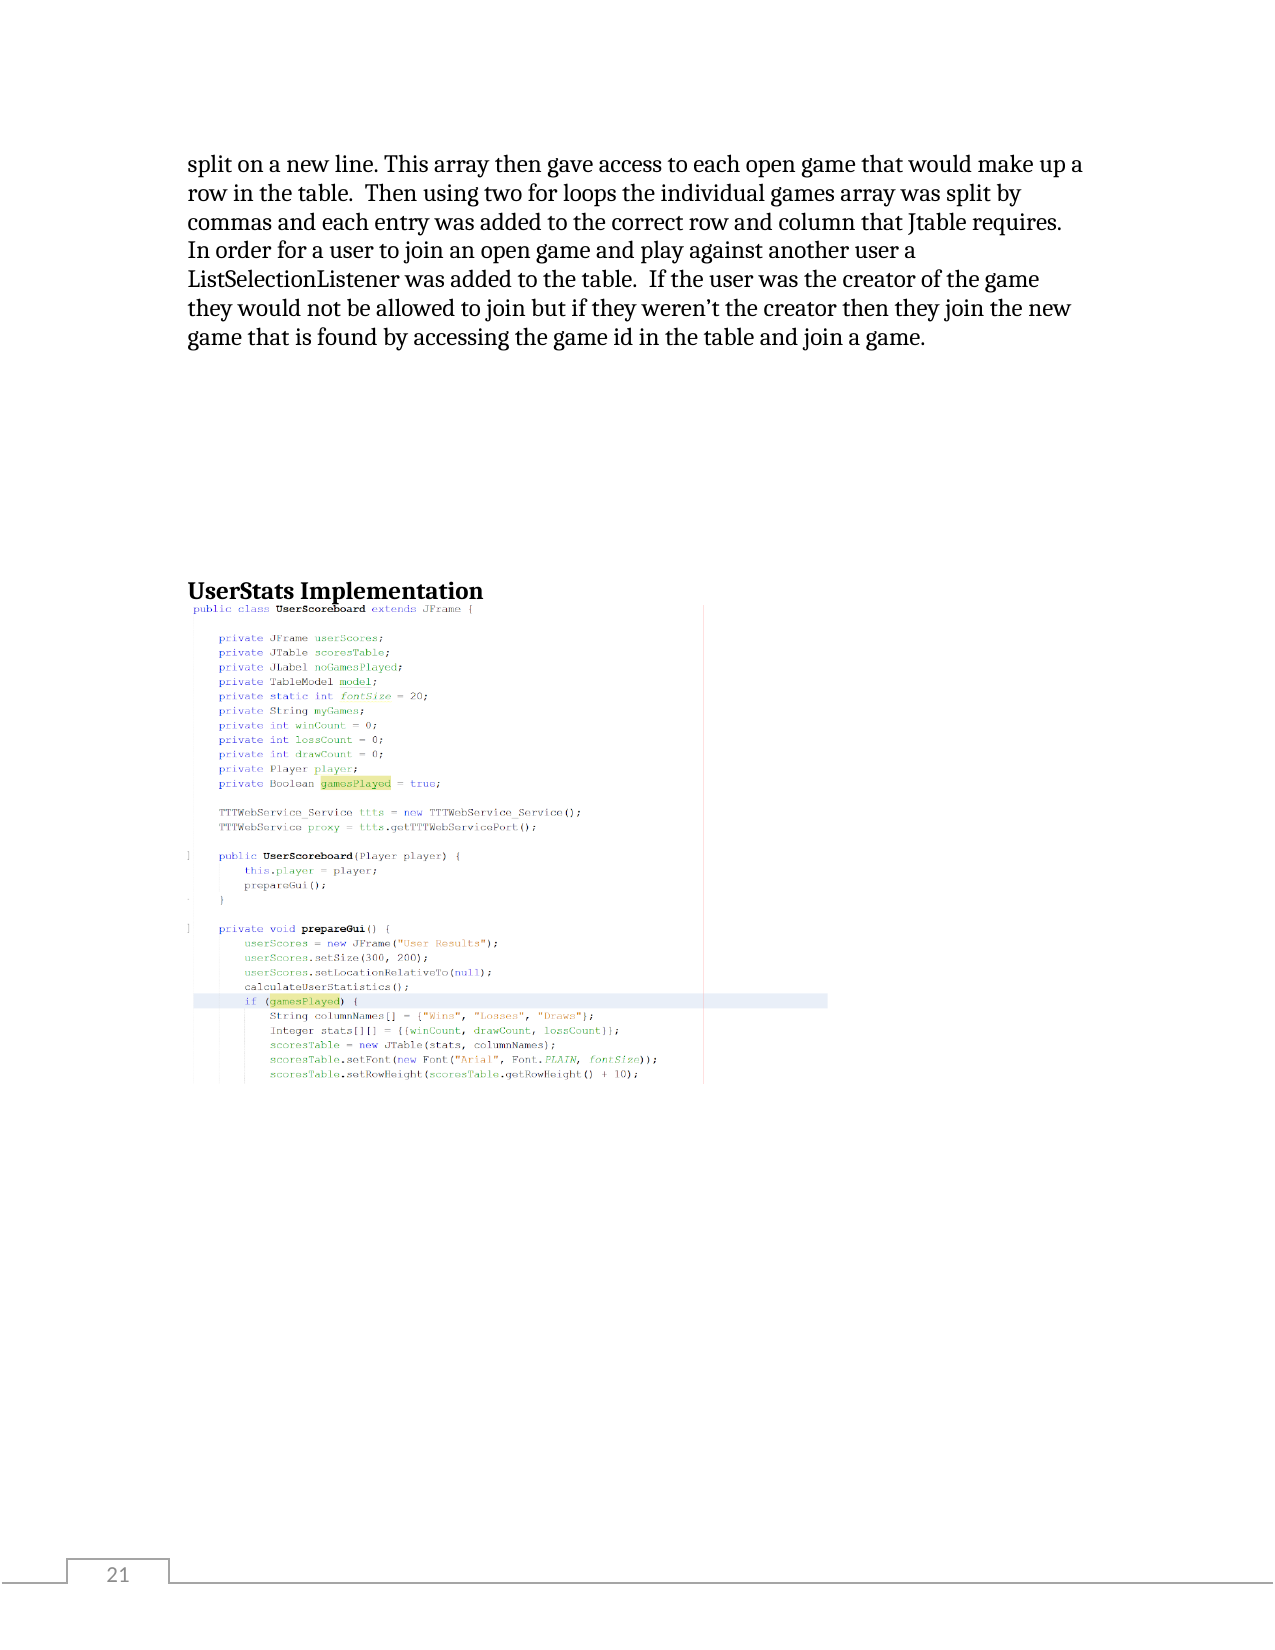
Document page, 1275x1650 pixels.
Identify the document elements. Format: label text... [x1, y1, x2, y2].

text In order for a user to join an open game and play against another user a ListSelectionListener was added to the table. If the user was the creator of the game they would not be allowed to join but if they weren’t the creator then they join the new game that is found by accessing the game id in the table and join a game. [187, 236, 1087, 351]
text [187, 150, 1087, 236]
text UserStats Implementation [187, 577, 1087, 606]
picture [187, 605, 828, 1084]
